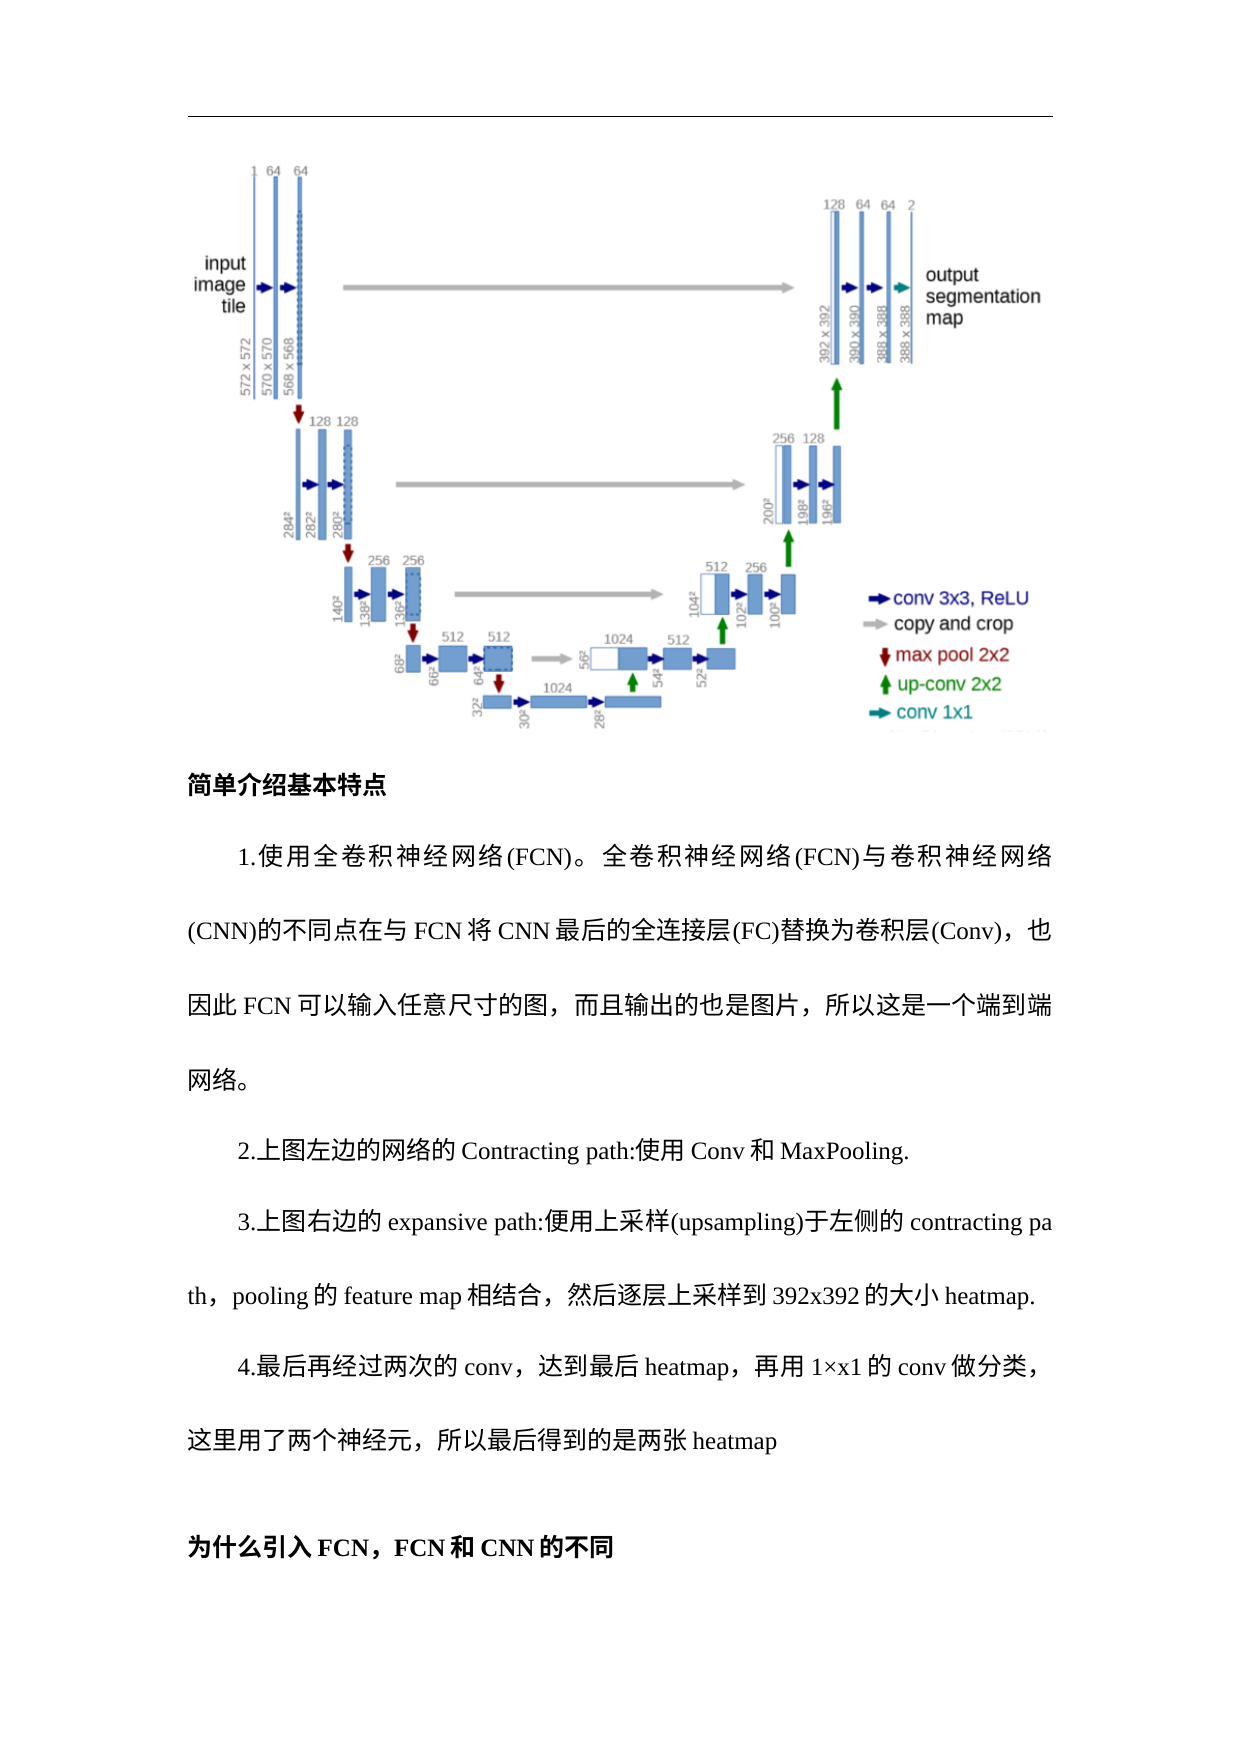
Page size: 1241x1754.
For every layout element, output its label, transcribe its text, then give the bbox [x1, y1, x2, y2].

text 3.上图右边的expansive path:便用上采样(upsampling)于左侧的contracting path，pooling的feature map相结合，然后逐层上采样到392x392的大小heatmap. [187, 1187, 1053, 1326]
text 为什么引入FCN，FCN和CNN的不同 [187, 1513, 1053, 1578]
text 1.使用全卷积神经网络(FCN)。全卷积神经网络(FCN)与卷积神经网络(CNN)的不同点在与FCN将CNN最后的全连接层(FC)替换为卷积层(Conv)，也因此FCN可以输入任意尺寸的图，而且输出的也是图片，所以这是一个端到端网络。 [187, 822, 1053, 1111]
text 4.最后再经过两次的conv，达到最后heatmap，再用1×x1的conv做分类，这里用了两个神经元，所以最后得到的是两张heatmap [187, 1332, 1053, 1471]
picture [187, 162, 1053, 732]
text 简单介绍基本特点 [187, 751, 1053, 816]
text 2.上图左边的网络的Contracting path:使用Conv和MaxPooling. [187, 1116, 1053, 1181]
